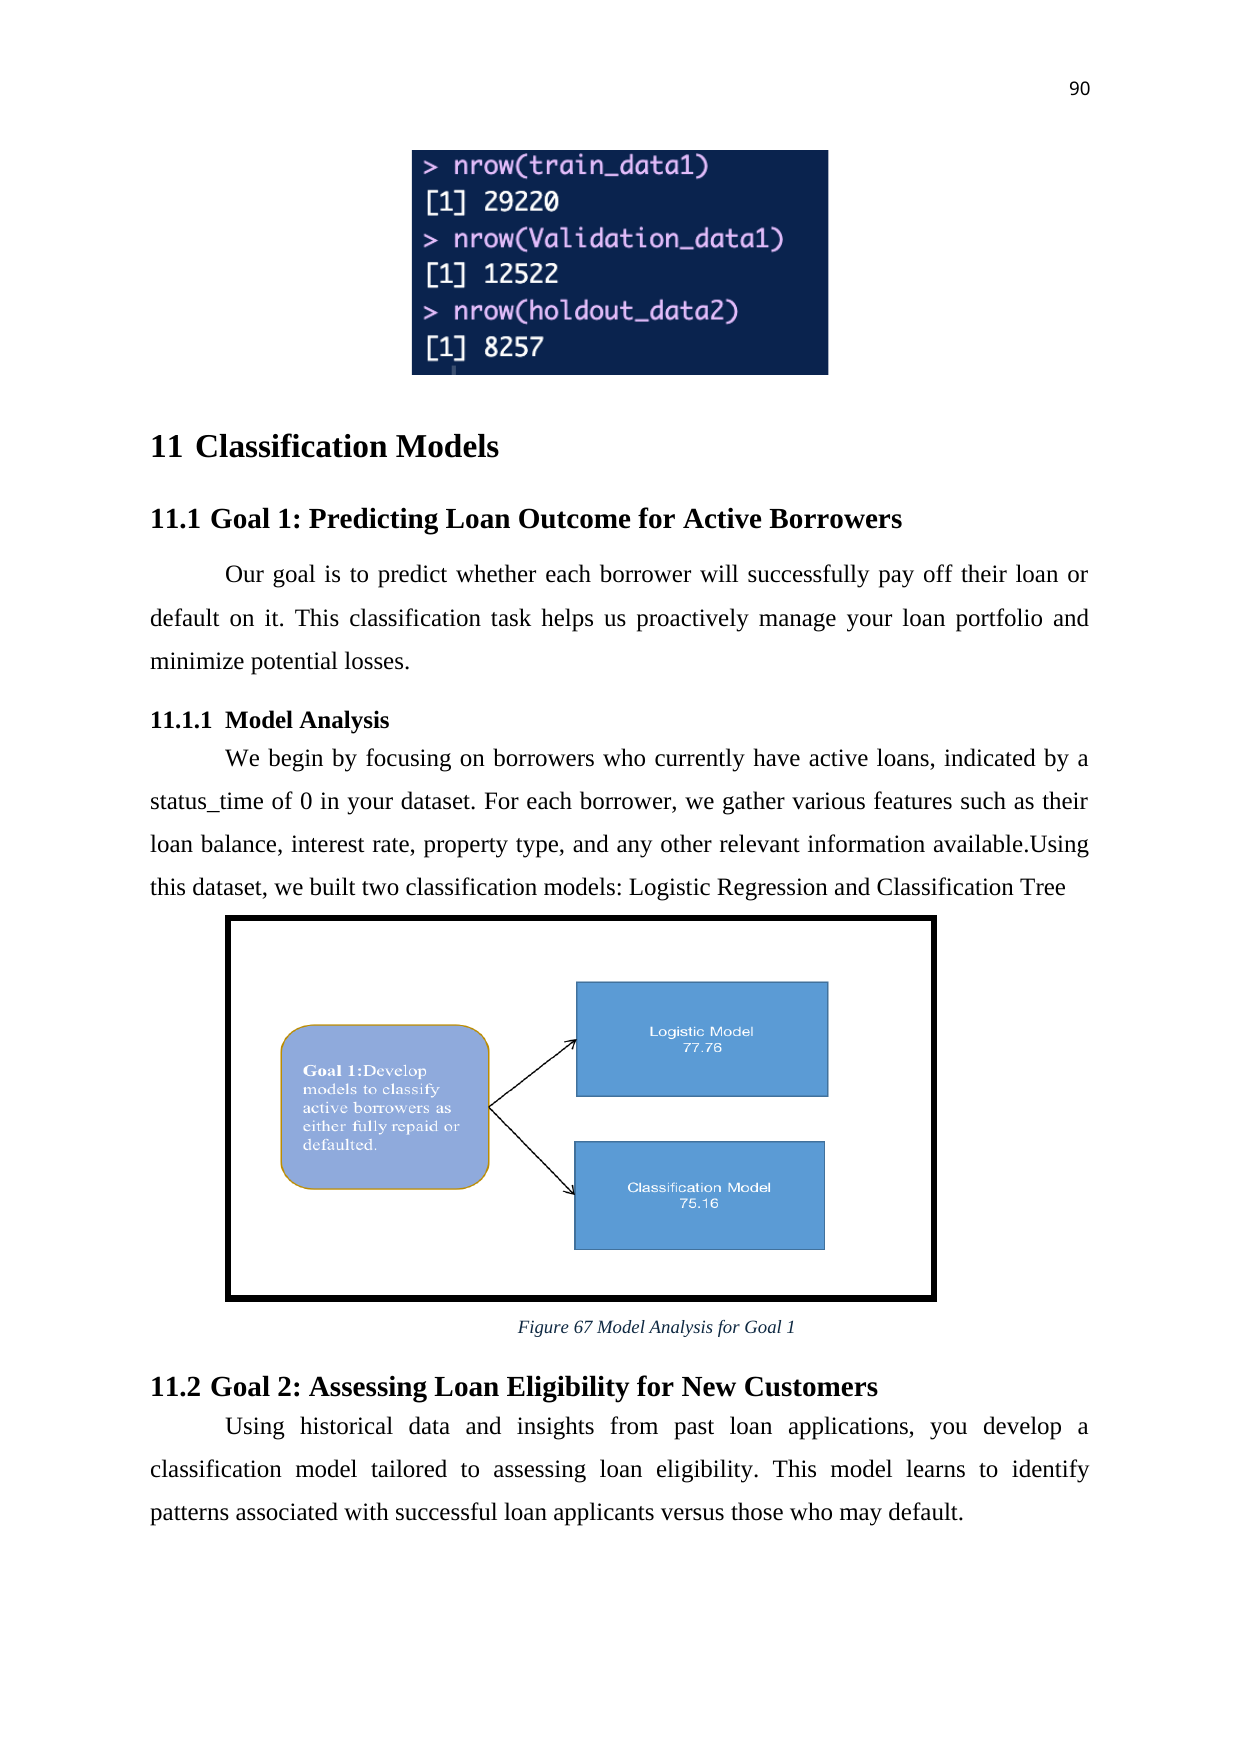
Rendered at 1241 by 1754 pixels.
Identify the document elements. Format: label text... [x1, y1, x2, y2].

subtitle Classification Models [150, 427, 1090, 465]
text Using historical data and insights from past loan applications, you develop a classification model tailored to assessing loan eligibility. This model learns to identify patterns associated with successful loan applicants versus those who may default. [150, 1411, 1090, 1526]
text We begin by focusing on borrowers who currently have active loans, indicated by a status_time of 0 in your dataset. For each borrower, we gather various features such as their loan balance, interest rate, property type, and any other relevant information available.Using this dataset, we built two classification models: Logistic Regression and Classification Tree [150, 743, 1090, 901]
text Our goal is to predict whether each borrower will successfully pay off their loan or default on it. This classification task helps us proactively manage your loan portfolio and minimize potential losses. [150, 559, 1090, 674]
subtitle Goal 1: Predicting Loan Outcome for Active Borrowers [150, 501, 1090, 534]
subtitle Goal 2: Assessing Loan Eligibility for New Customers [150, 1369, 1090, 1402]
picture [231, 921, 931, 1295]
subtitle Model Analysis [150, 706, 1090, 734]
picture [411, 150, 829, 375]
